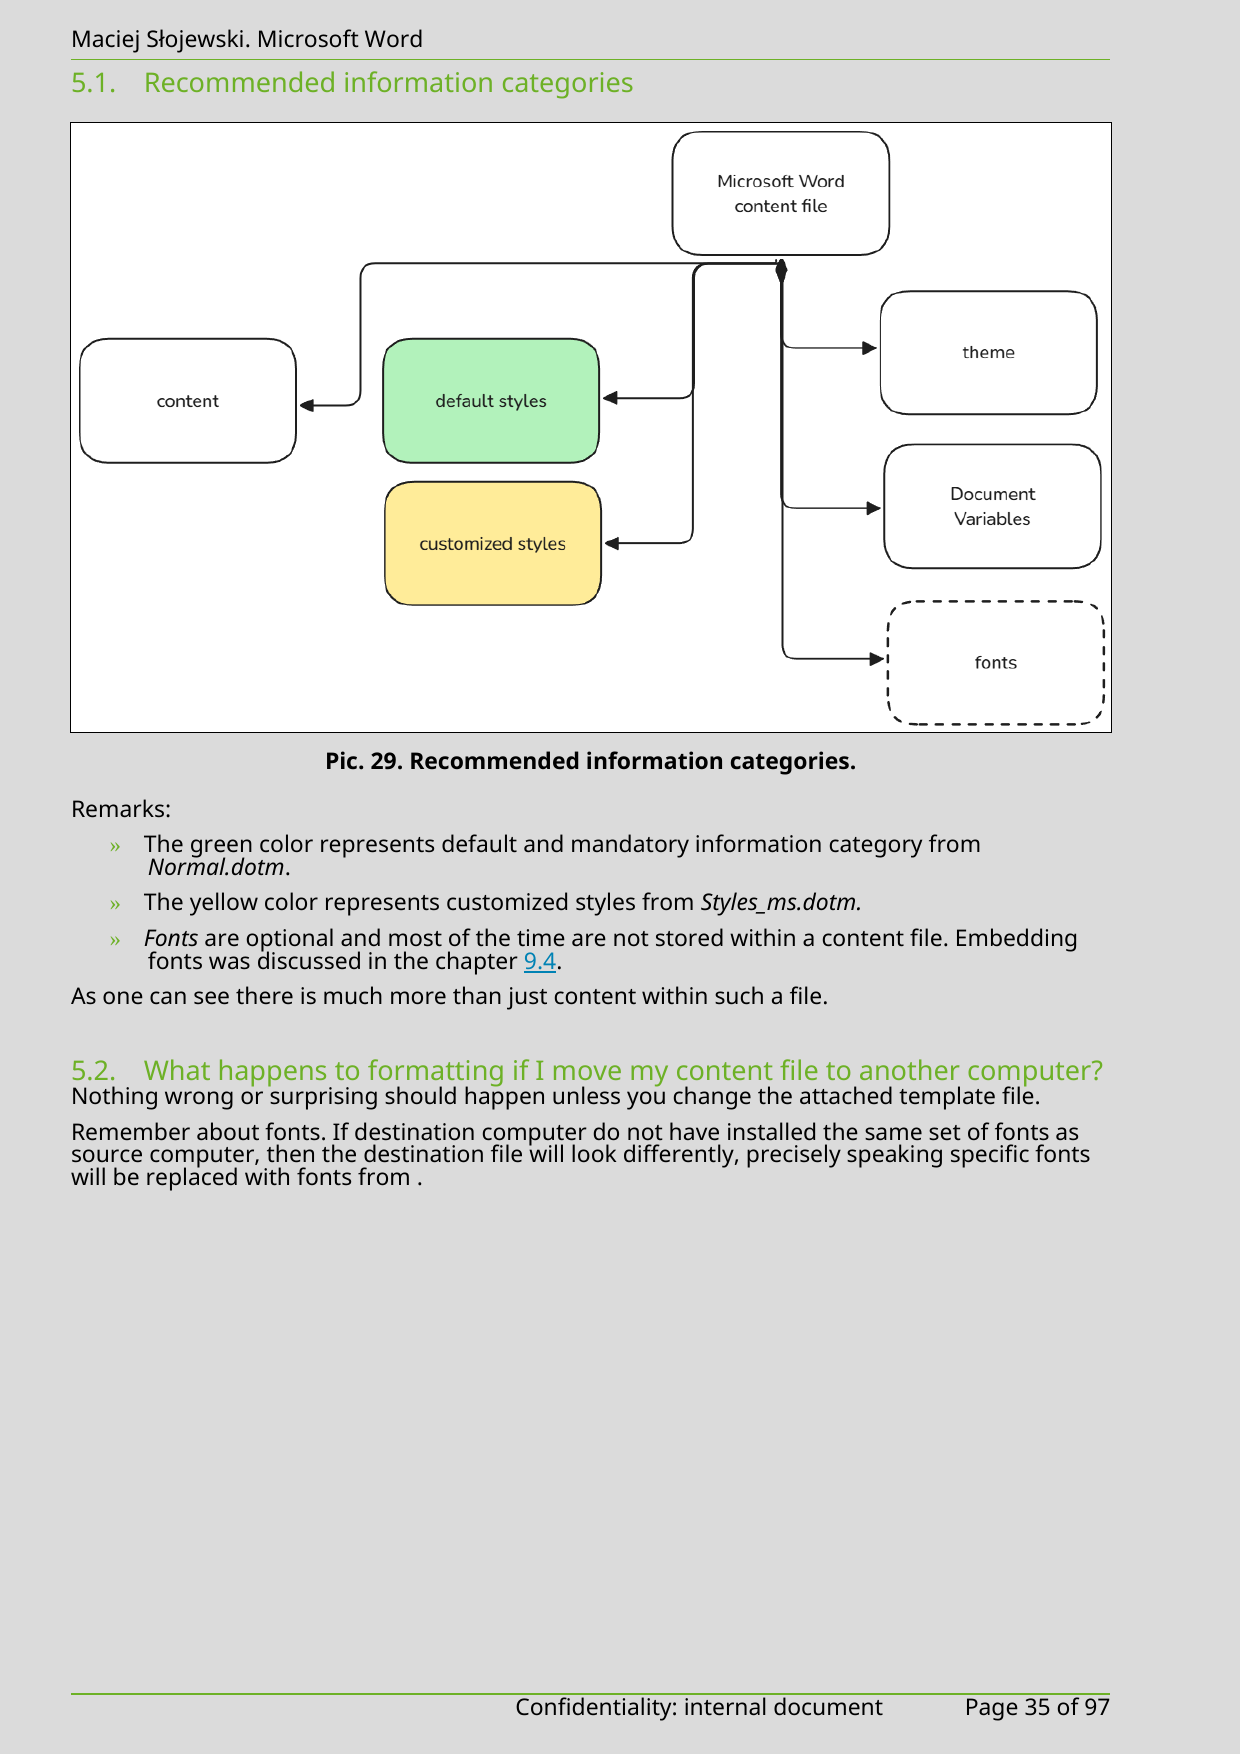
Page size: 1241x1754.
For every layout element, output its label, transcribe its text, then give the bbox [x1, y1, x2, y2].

text Nothing wrong or surprising should happen unless you change the attached template file. [71, 1086, 1110, 1109]
list The yellow color represents customized styles from Styles_ms.dotm. [109, 892, 1110, 915]
text Remember about fonts. If destination computer do not have installed the same set of fonts as source computer, then the destination file will look differently, precisely speaking specific fonts will be replaced with fonts from . [71, 1122, 1110, 1190]
list The green color represents default and mandatory information category from Normal.dotm. [109, 834, 1110, 880]
subtitle What happens to formatting if I move my content file to another computer? [71, 1059, 1110, 1086]
text Pic. 26. Recommended information categories. [source: MicrosoftWordTemplateConcept.excalidraw] [71, 751, 1110, 774]
text As one can see there is much more than just content within such a file. [71, 986, 1110, 1009]
subtitle Recommended information categories [71, 71, 1110, 98]
list Fonts are optional and most of the time are not stored within a content file. Embedding fonts was discussed in the chapter 11.4. [109, 928, 1110, 974]
picture [71, 123, 1111, 732]
text Remarks: [71, 799, 1110, 822]
